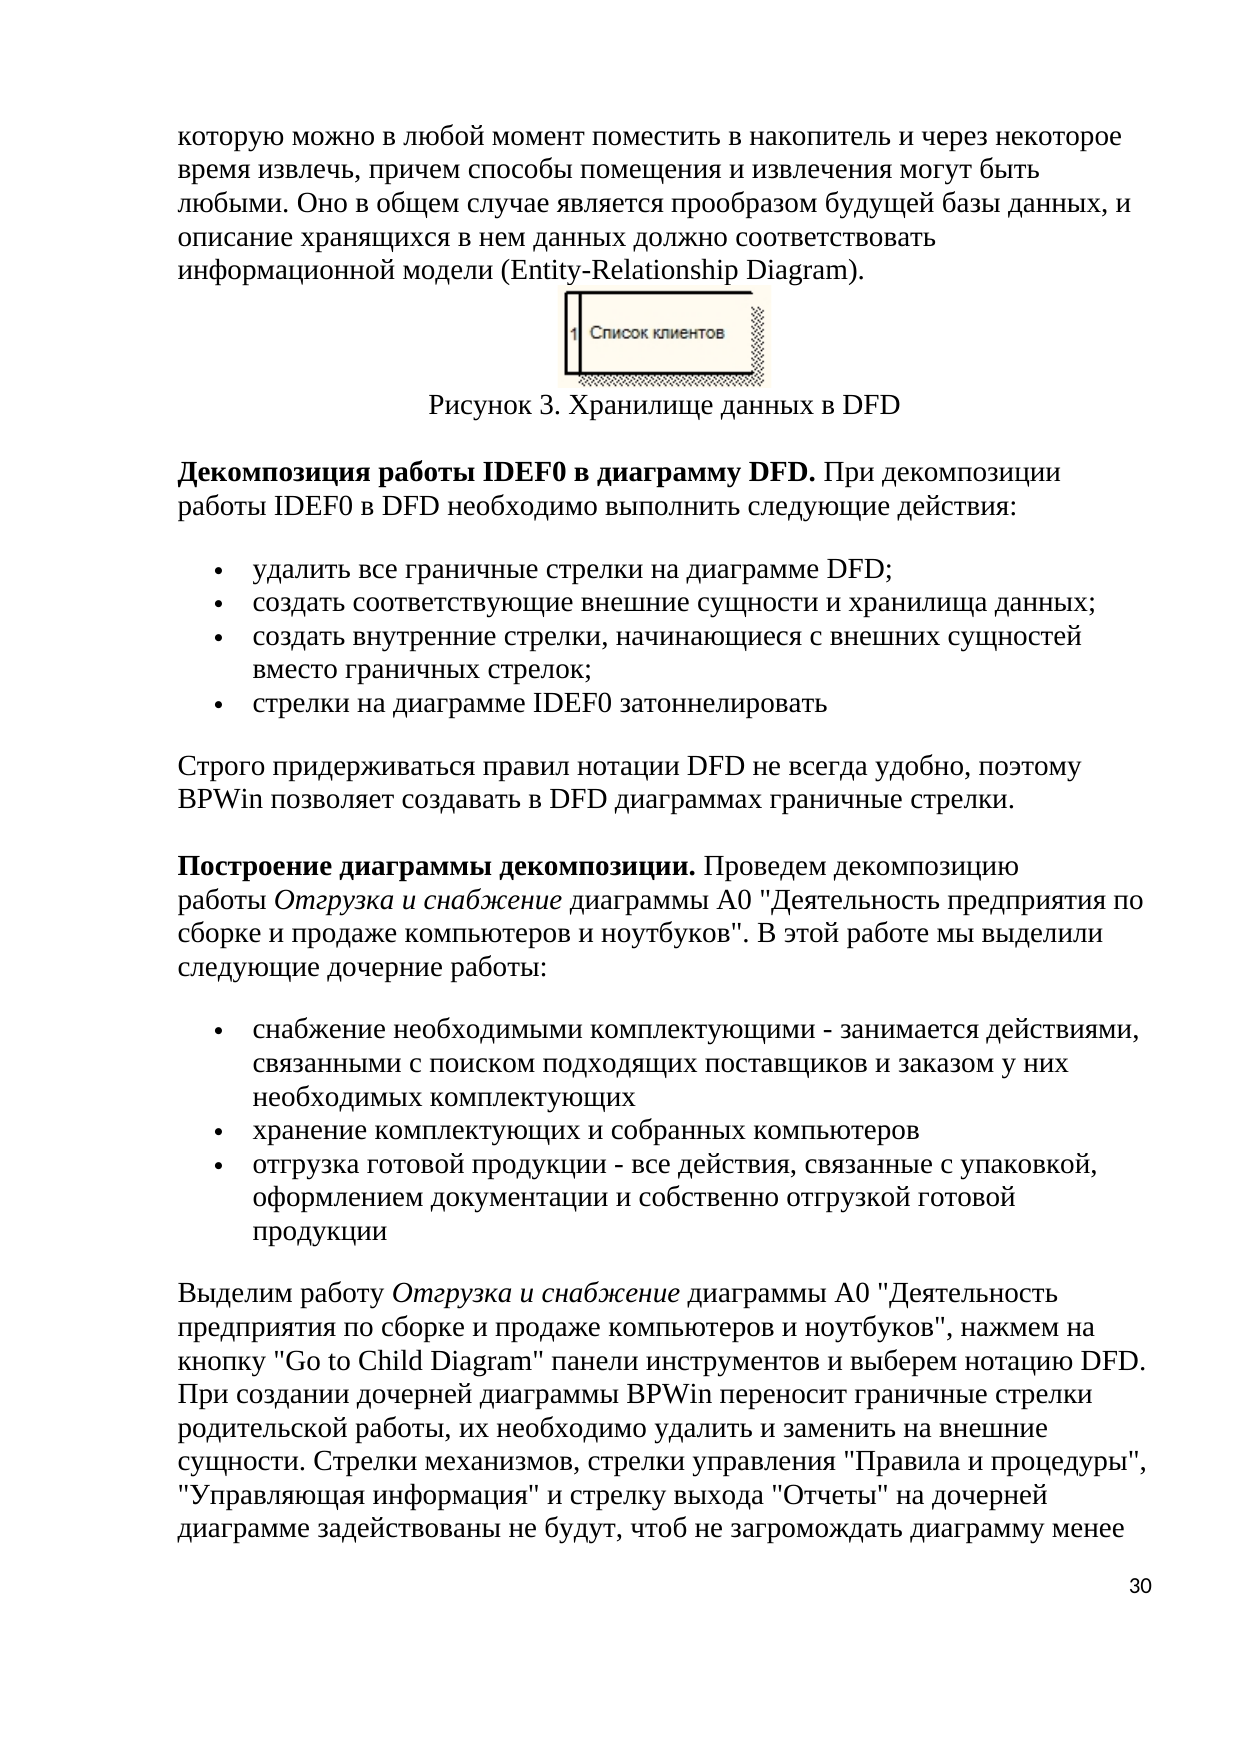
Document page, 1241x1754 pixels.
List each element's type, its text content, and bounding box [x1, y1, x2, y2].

picture [557, 285, 772, 388]
list снабжение необходимыми комплектующими - занимается действиями, связанными с поиском подходящих поставщиков и заказом у них необходимых комплектующих [215, 1012, 1152, 1112]
text Рисунок 3. Хранилище данных в DFD [177, 387, 1152, 421]
text Декомпозиция работы IDEF0 в диаграмму DFD. При декомпозиции работы IDEF0 в DFD необходимо выполнить следующие действия: [177, 421, 1152, 522]
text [177, 1276, 1152, 1544]
list создать соответствующие внешние сущности и хранилища данных; [215, 584, 1152, 618]
text Строго придерживаться правил нотации DFD не всегда удобно, поэтому BPWin позволяет создавать в DFD диаграммах граничные стрелки. Построение диаграммы декомпозиции. Проведем декомпозицию работы Отгрузка и снабжение диаграммы А0 "Деятельность предприятия по сборке и продаже компьютеров и ноутбуков". В этой работе мы выделили следующие дочерние работы: [177, 748, 1152, 982]
list отгрузка готовой продукции - все действия, связанные с упаковкой, оформлением документации и собственно отгрузкой готовой продукции [215, 1146, 1152, 1246]
list стрелки на диаграмме IDEF0 затоннелировать [215, 685, 1152, 718]
list удалить все граничные стрелки на диаграмме DFD; [215, 551, 1152, 584]
list создать внутренние стрелки, начинающиеся с внешних сущностей вместо граничных стрелок; [215, 618, 1152, 685]
list хранение комплектующих и собранных компьютеров [215, 1112, 1152, 1146]
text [177, 118, 1152, 286]
